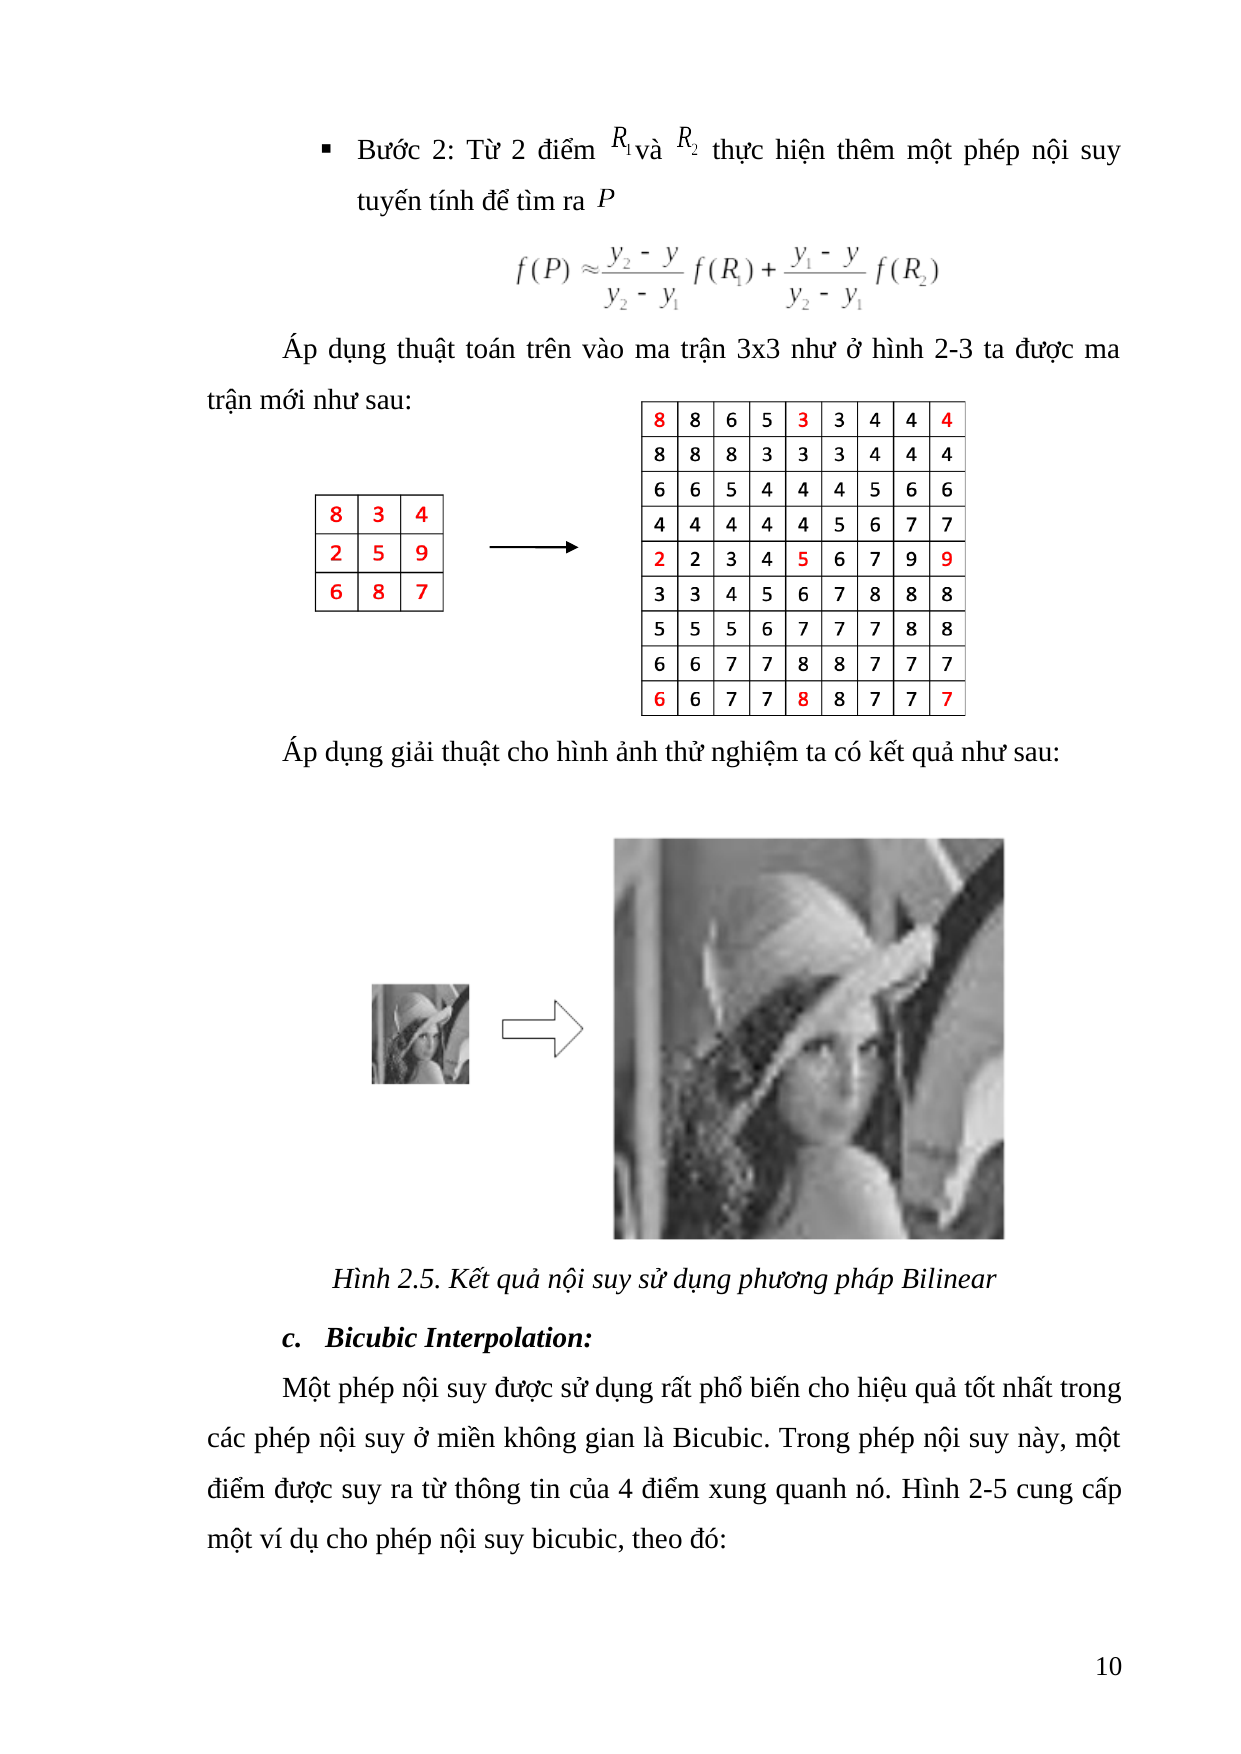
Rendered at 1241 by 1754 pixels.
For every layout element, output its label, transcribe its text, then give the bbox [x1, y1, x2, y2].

text Áp dụng thuật toán trên vào ma trận 3x3 như ở hình 2-3 ta được ma trận mới như sau: [207, 332, 1122, 415]
list Bước 2: Từ 2 điểm và thực hiện thêm một phép nội suy tuyến tính để tìm ra [319, 118, 1122, 216]
text Áp dụng giải thuật cho hình ảnh thử nghiệm ta có kết quả như sau: [207, 734, 1122, 768]
text Hình 2.5. Kết quả nội suy sử dụng phương pháp Bilinear [207, 1261, 1122, 1295]
picture [640, 399, 966, 725]
list Bicubic Interpolation: [207, 1320, 1122, 1353]
picture [314, 491, 444, 619]
